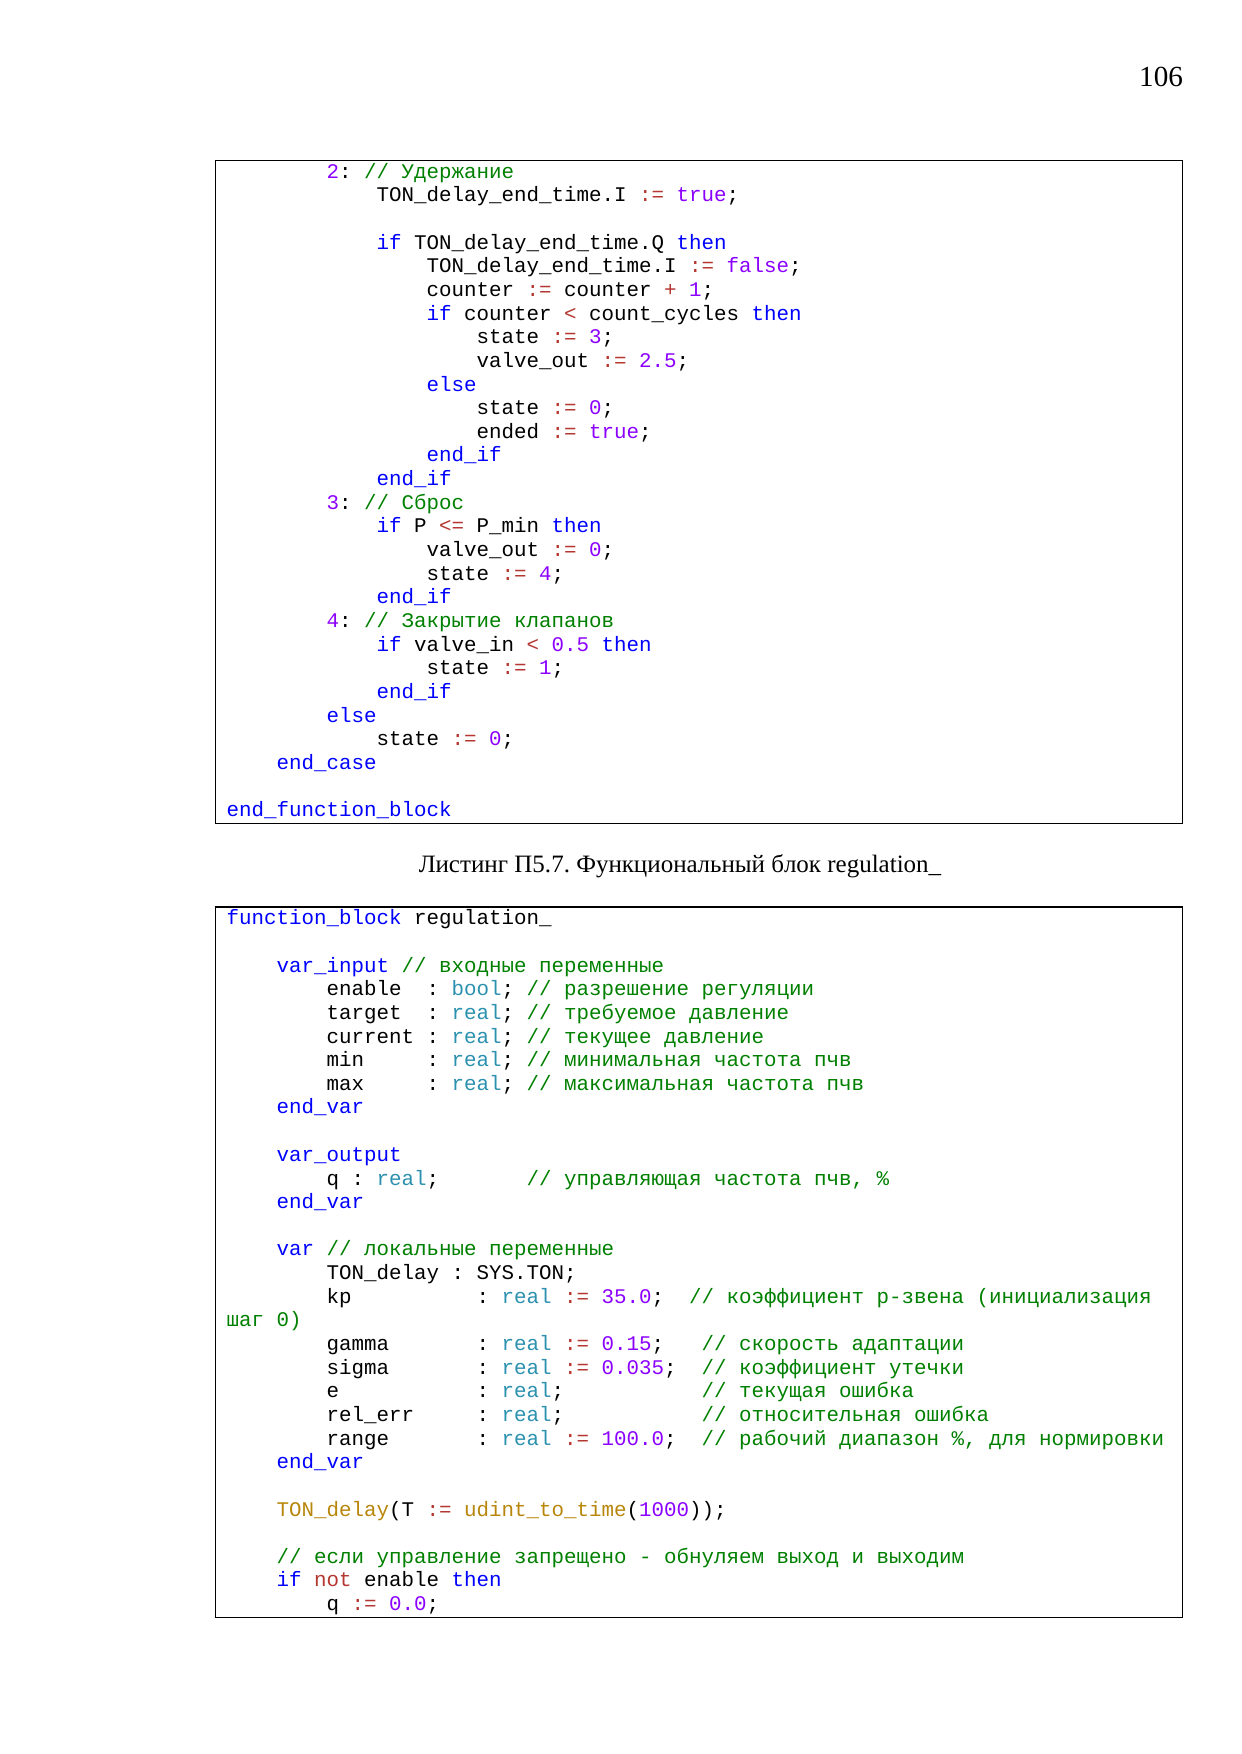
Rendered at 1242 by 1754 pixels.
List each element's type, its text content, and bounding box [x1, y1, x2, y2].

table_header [216, 161, 1182, 823]
text Листинг П5.7. Функциональный блок regulation_ [177, 849, 1183, 878]
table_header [216, 908, 1182, 1617]
